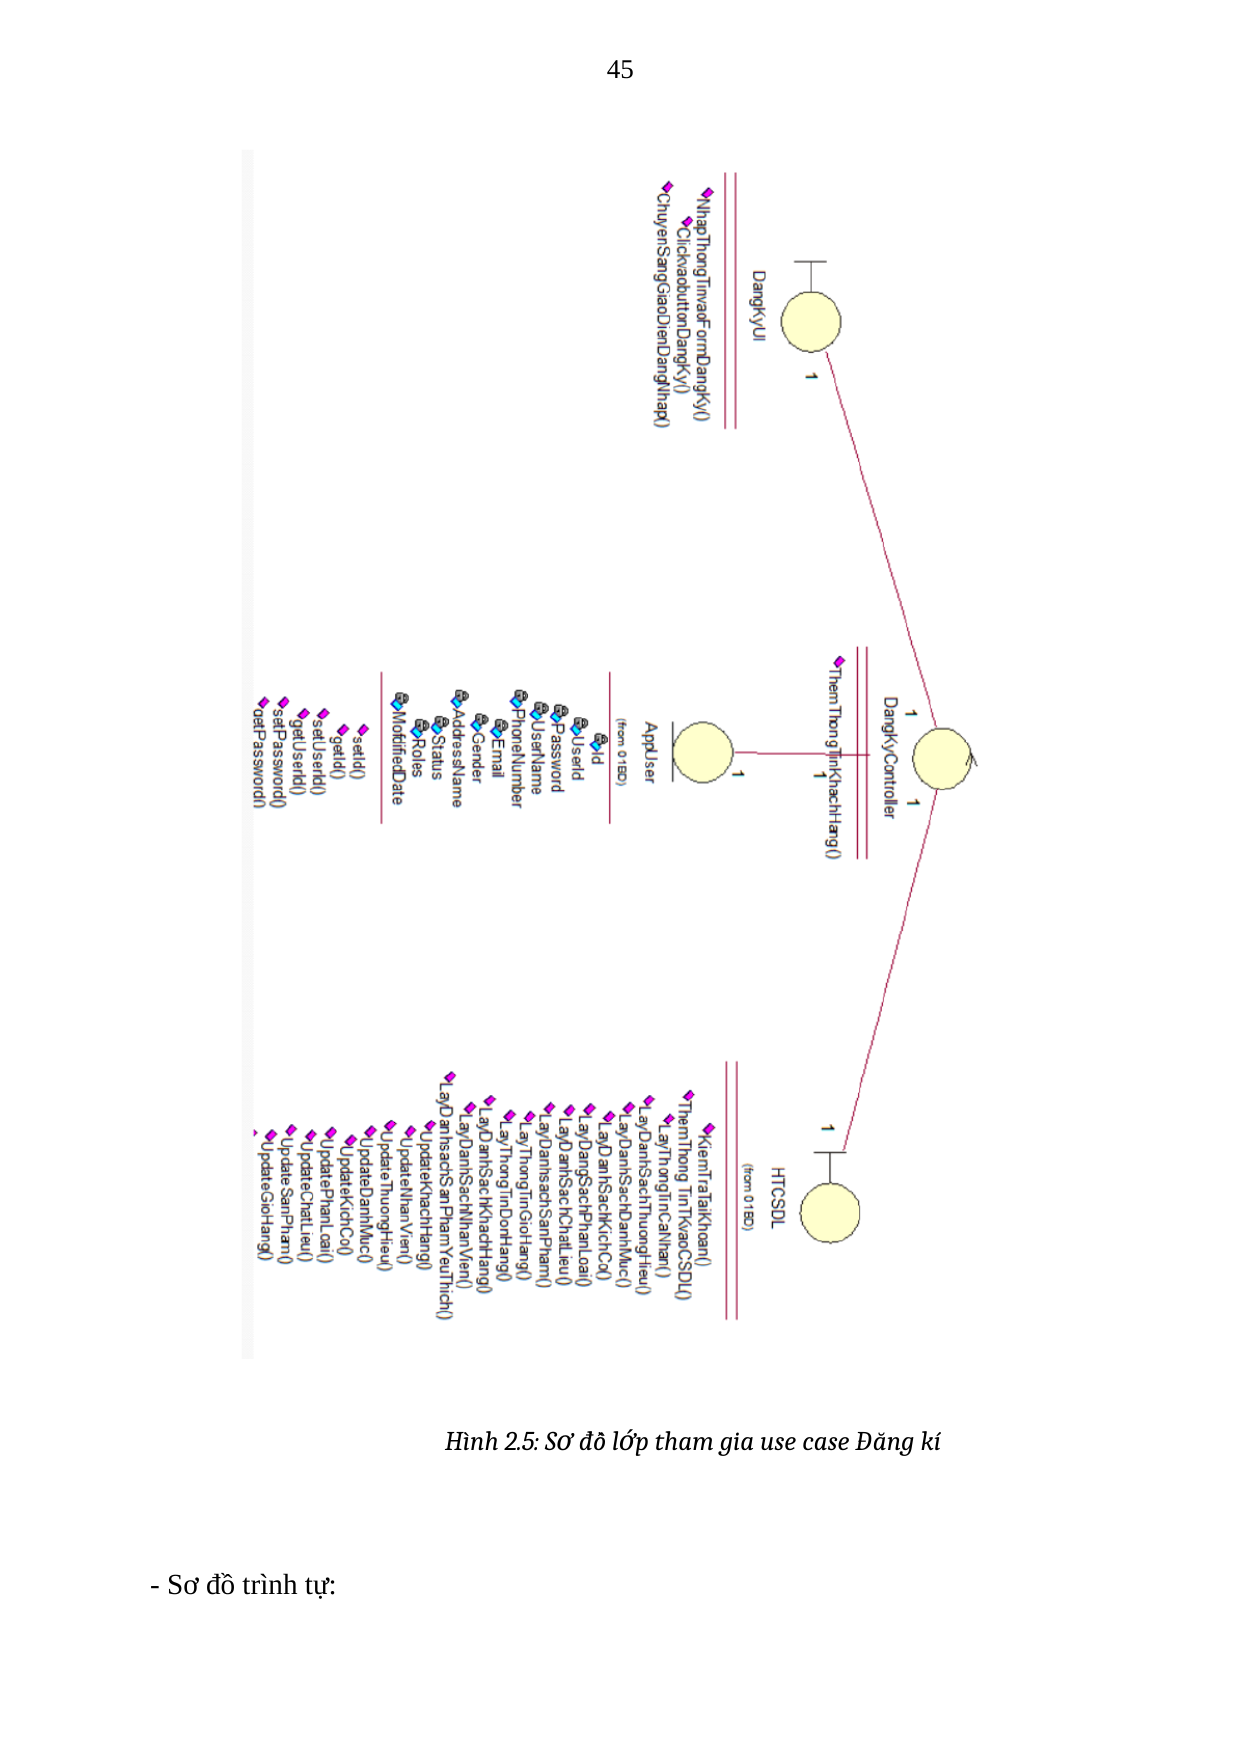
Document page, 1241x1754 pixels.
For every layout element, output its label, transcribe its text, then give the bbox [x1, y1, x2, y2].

text - Sơ đồ trình tự: [150, 1567, 1090, 1601]
picture [242, 151, 1002, 1359]
text Hình 2.5: Sơ đồ lớp tham gia use case Đăng kí [150, 1426, 1090, 1457]
